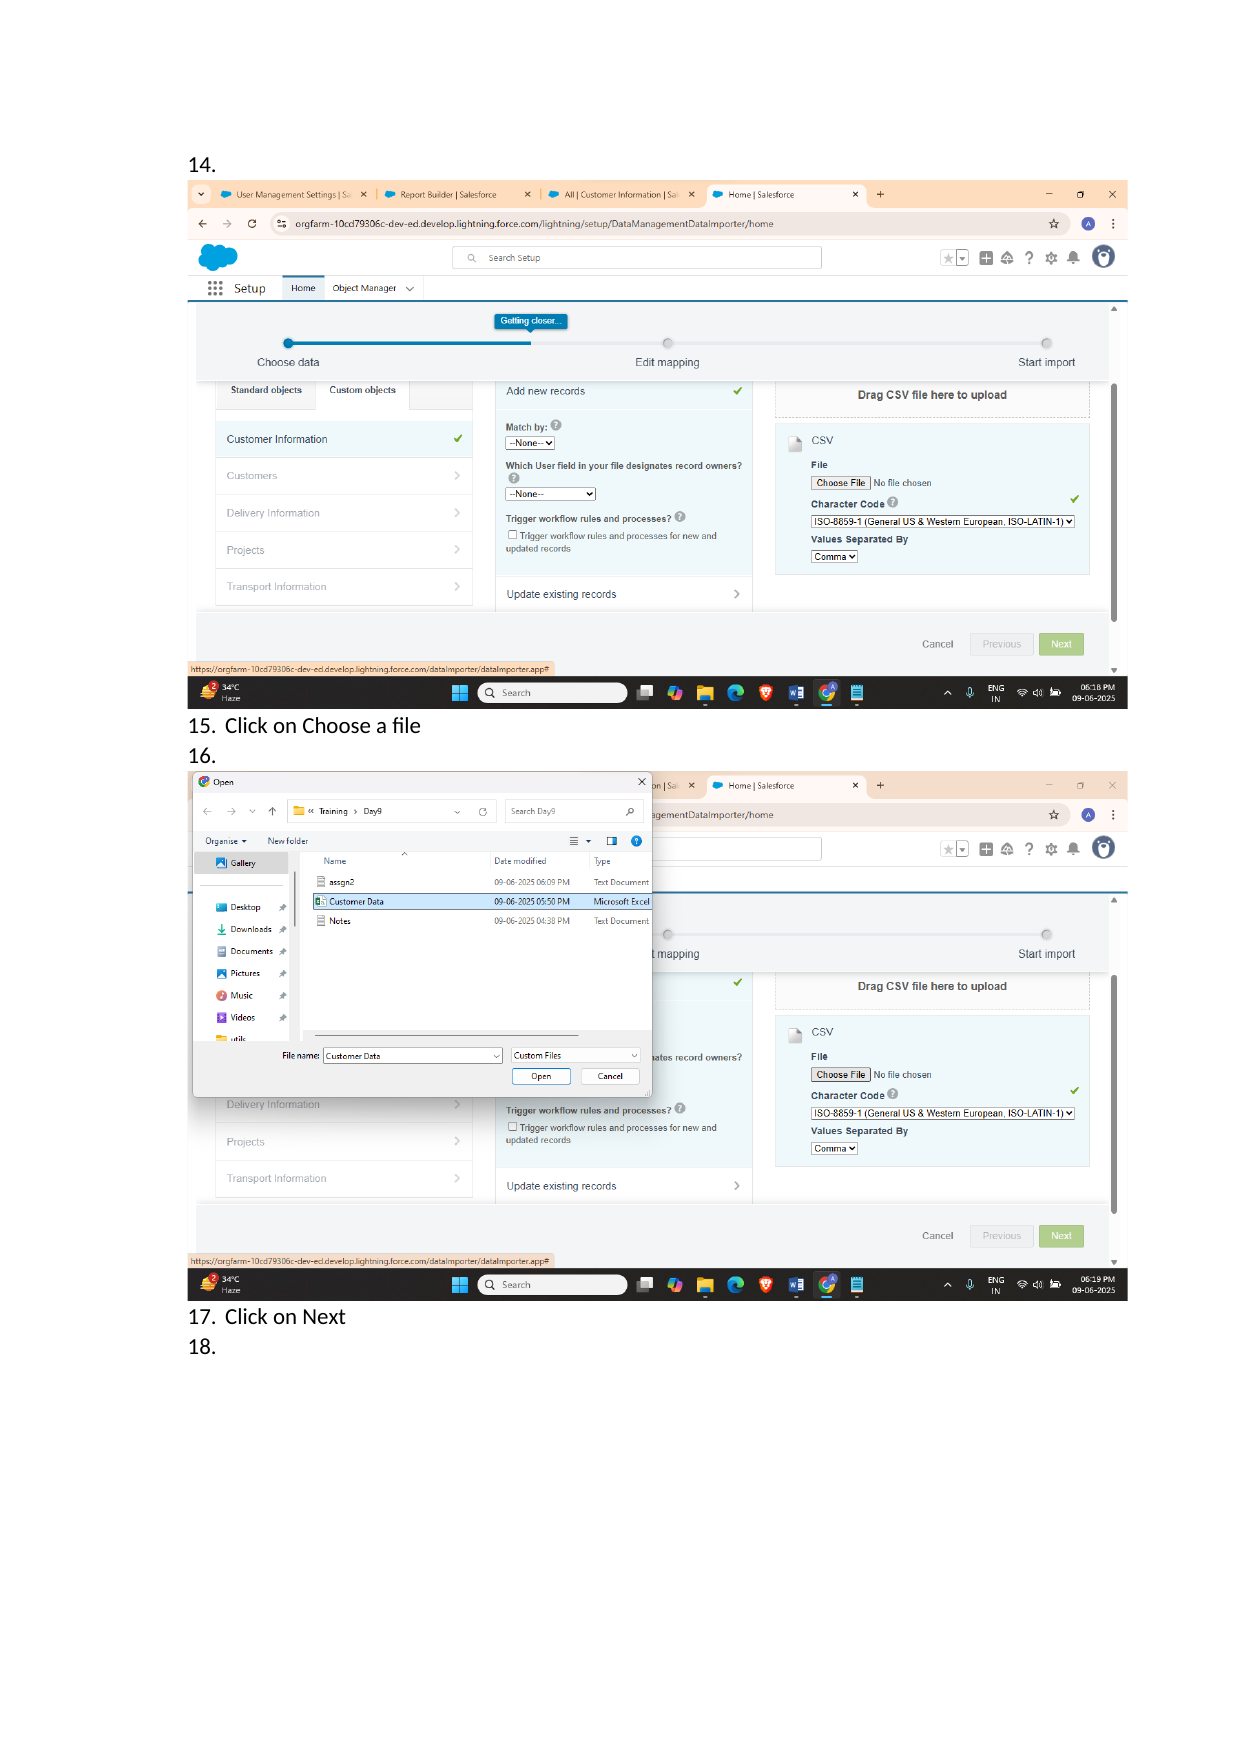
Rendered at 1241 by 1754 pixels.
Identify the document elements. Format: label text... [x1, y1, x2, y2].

picture [187, 771, 1128, 1301]
picture [187, 180, 1128, 709]
list Click on Next [187, 1302, 1090, 1330]
list Click on Choose a file [187, 711, 1090, 739]
